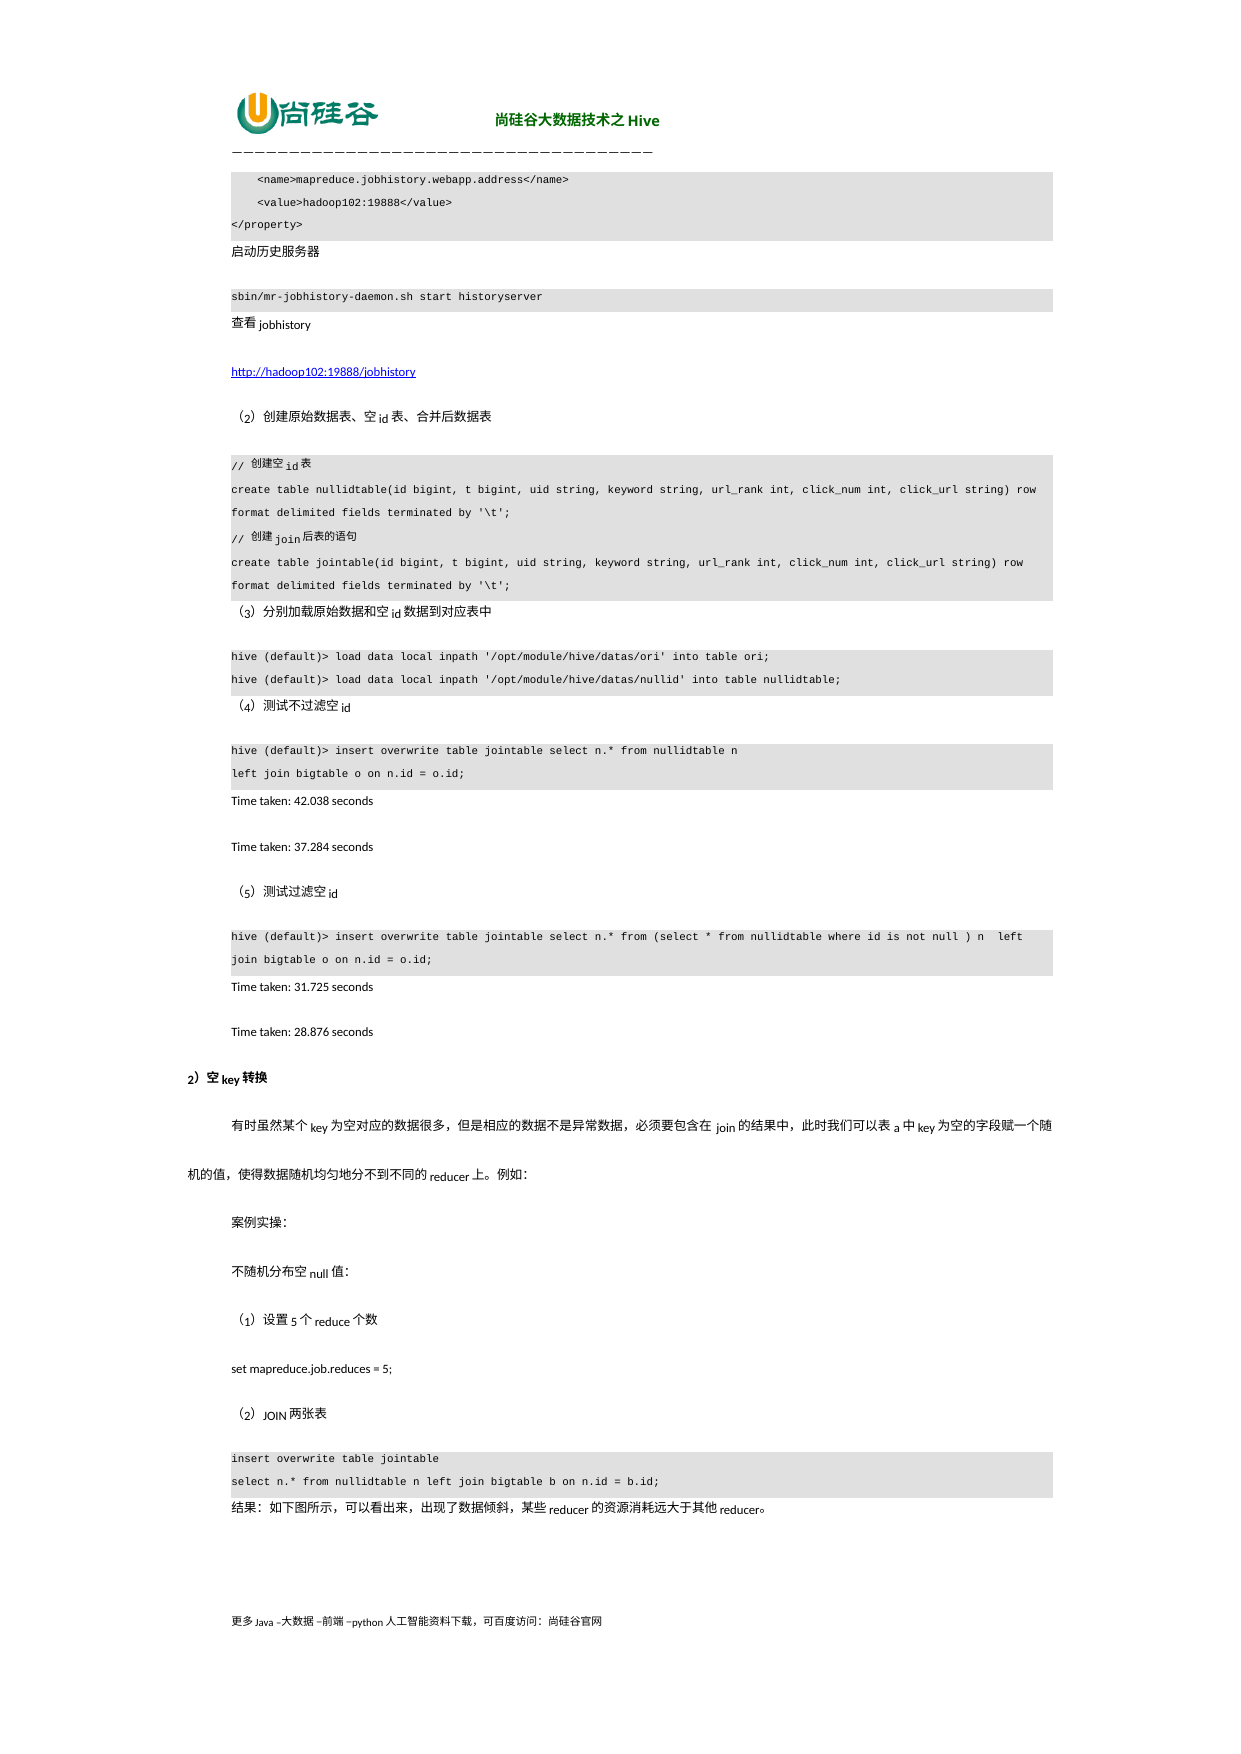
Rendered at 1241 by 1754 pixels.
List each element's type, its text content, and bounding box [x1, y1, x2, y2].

text 有时虽然某个key为空对应的数据很多，但是相应的数据不是异常数据，必须要包含在join的结果中，此时我们可以表a中key为空的字段赋一个随机的值，使得数据随机均匀地分不到不同的reducer上。例如： [187, 1116, 1053, 1197]
text （5）测试过滤空id [187, 881, 1053, 914]
picture [231, 88, 382, 138]
text （2）创建原始数据表、空id表、合并后数据表 [187, 407, 1053, 439]
text http://hadoop102:19888/jobhistory [187, 361, 1053, 393]
text <value>hadoop102:19888</value> [231, 195, 1053, 218]
text 结果：如下图所示，可以看出来，出现了数据倾斜，某些reducer的资源消耗远大于其他reducer。 [187, 1498, 1053, 1530]
text hive (default)> insert overwrite table jointable select n.* from nullidtable n [231, 744, 1053, 767]
text 案例实操： [187, 1213, 1053, 1245]
text create table nullidtable(id bigint, t bigint, uid string, keyword string, url_rank int, click_num int, click_url string) row format delimited fields terminated by '\t'; [231, 482, 1053, 528]
text // 创建空id表 [231, 455, 1053, 482]
text left join bigtable o on n.id = o.id; [231, 767, 1053, 790]
text sbin/mr-jobhistory-daemon.sh start historyserver [231, 289, 1053, 312]
text set mapreduce.job.reduces = 5; [187, 1358, 1053, 1390]
text // 创建join后表的语句 [231, 528, 1053, 556]
text insert overwrite table jointable [231, 1452, 1053, 1475]
text 查看jobhistory [187, 312, 1053, 345]
text hive (default)> load data local inpath '/opt/module/hive/datas/ori' into table ori; [231, 650, 1053, 673]
text <name>mapreduce.jobhistory.webapp.address</name> [231, 172, 1053, 195]
text （2）JOIN两张表 [187, 1403, 1053, 1436]
text Time taken: 31.725 seconds [187, 976, 1053, 1008]
text （4）测试不过滤空id [187, 696, 1053, 728]
text Time taken: 42.038 seconds [187, 790, 1053, 822]
text 启动历史服务器 [187, 241, 1053, 274]
text Time taken: 37.284 seconds [187, 836, 1053, 868]
text Time taken: 28.876 seconds [187, 1021, 1053, 1054]
text select n.* from nullidtable n left join bigtable b on n.id = b.id; [231, 1475, 1053, 1498]
text hive (default)> load data local inpath '/opt/module/hive/datas/nullid' into table nullidtable; [231, 673, 1053, 696]
text create table jointable(id bigint, t bigint, uid string, keyword string, url_rank int, click_num int, click_url string) row format delimited fields terminated by '\t'; [231, 556, 1053, 601]
text </property> [231, 218, 1053, 241]
text （1）设置5个reduce个数 [187, 1309, 1053, 1342]
text 不随机分布空null值： [187, 1261, 1053, 1293]
text 2）空key转换 [187, 1067, 1053, 1100]
text （3）分别加载原始数据和空id数据到对应表中 [187, 601, 1053, 634]
text hive (default)> insert overwrite table jointable select n.* from (select * from nullidtable where id is not null ) n left join bigtable o on n.id = o.id; [231, 930, 1053, 976]
